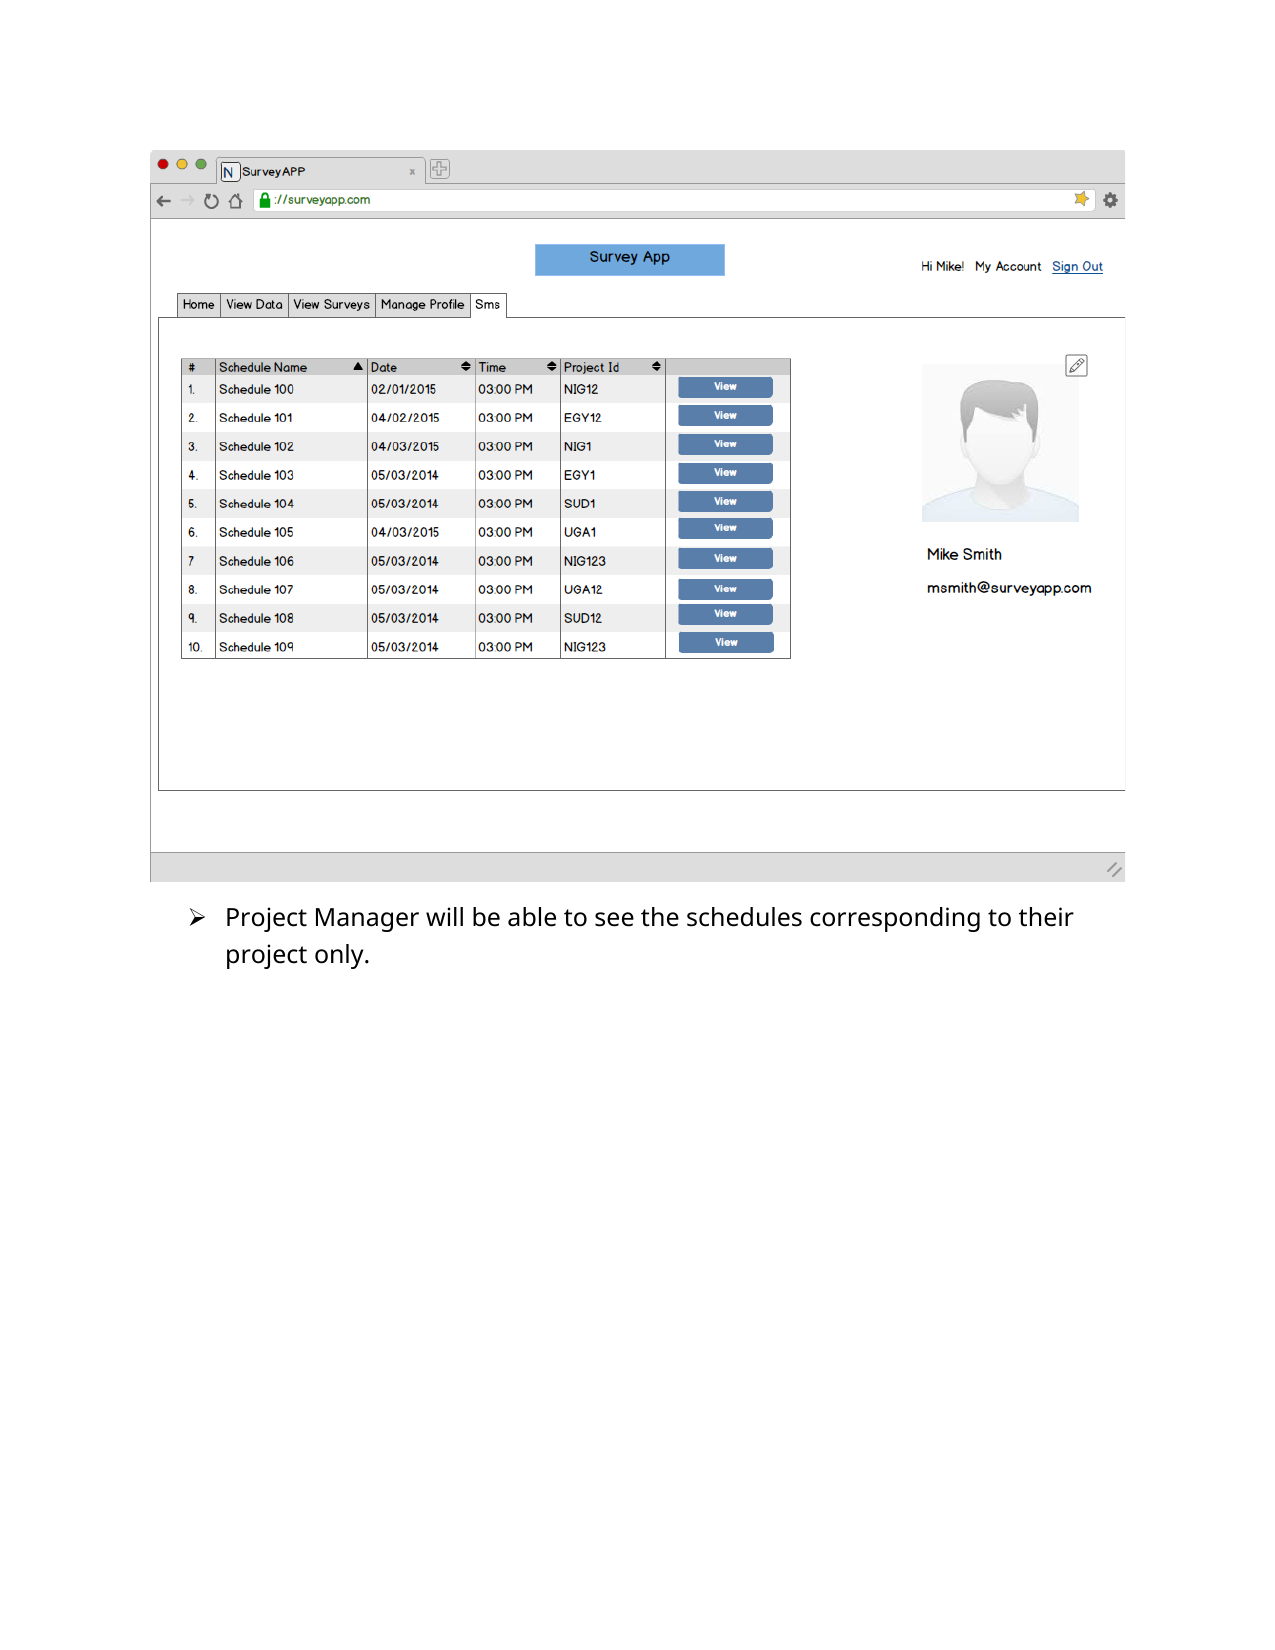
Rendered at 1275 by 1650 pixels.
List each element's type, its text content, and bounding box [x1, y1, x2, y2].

list Project Manager will be able to see the schedules corresponding to their project only. [187, 900, 1125, 971]
picture [150, 150, 1125, 882]
